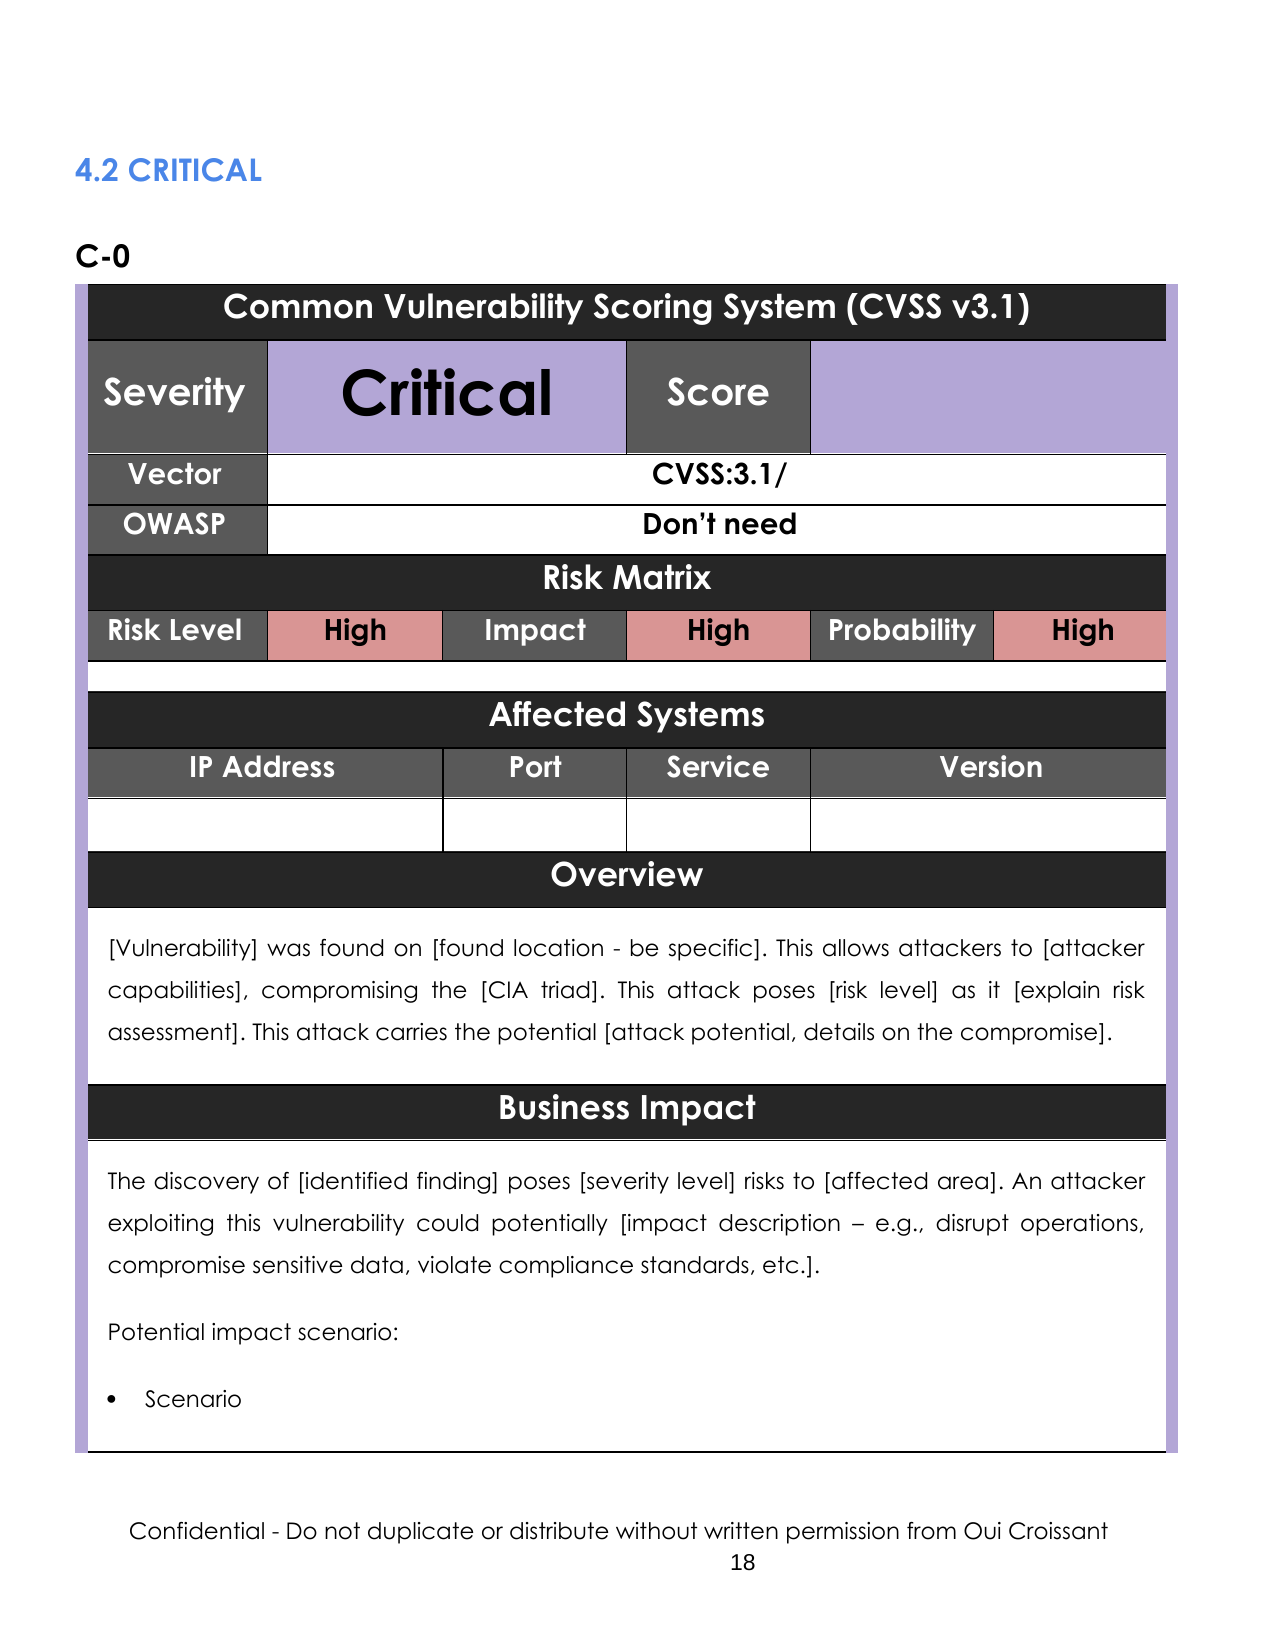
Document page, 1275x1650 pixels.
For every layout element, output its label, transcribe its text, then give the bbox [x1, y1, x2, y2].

table_cell [Vulnerability] was found on [found location - be specific]. This allows attackers to [attacker capabilities], compromising the [CIA triad]. This attack poses [risk level] as it [explain risk assessment]. This attack carries the potential [attack potential, details on the compromise]. [88, 908, 1166, 1084]
table_cell [627, 799, 810, 851]
table_cell Business Impact [88, 1086, 1166, 1139]
table_cell Severity [88, 341, 267, 453]
table_cell High [268, 611, 442, 660]
table_cell Impact [443, 611, 626, 660]
table_cell Probability [811, 611, 993, 660]
table_cell Version [811, 749, 1166, 797]
table_cell Vector [88, 455, 267, 504]
table_cell High [994, 611, 1166, 660]
table_cell OWASP [88, 506, 267, 554]
table_cell CVSS:3.1/ [268, 455, 1166, 504]
table_cell Affected Systems [88, 693, 1166, 747]
table_cell Risk Matrix [88, 556, 1166, 610]
table_cell [811, 341, 1166, 453]
table_header Common Vulnerability Scoring System (CVSS v3.1) [88, 285, 1166, 339]
table_cell [88, 662, 1166, 691]
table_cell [88, 1141, 1166, 1451]
table_cell High [627, 611, 810, 660]
table_cell Port [444, 749, 626, 797]
subtitle 4.2 CRITICAL [75, 150, 1200, 188]
table_cell [88, 799, 442, 851]
table_cell Don’t need [268, 506, 1166, 554]
table_cell Overview [88, 853, 1166, 907]
table_cell Critical [268, 341, 626, 453]
table_cell [444, 799, 626, 851]
table_cell [811, 799, 1166, 851]
table_cell Risk Level [88, 611, 267, 660]
table_cell Score [627, 341, 810, 453]
table_cell Service [627, 749, 810, 797]
table_cell IP Address [88, 749, 442, 797]
subtitle C-0 [75, 236, 1212, 274]
